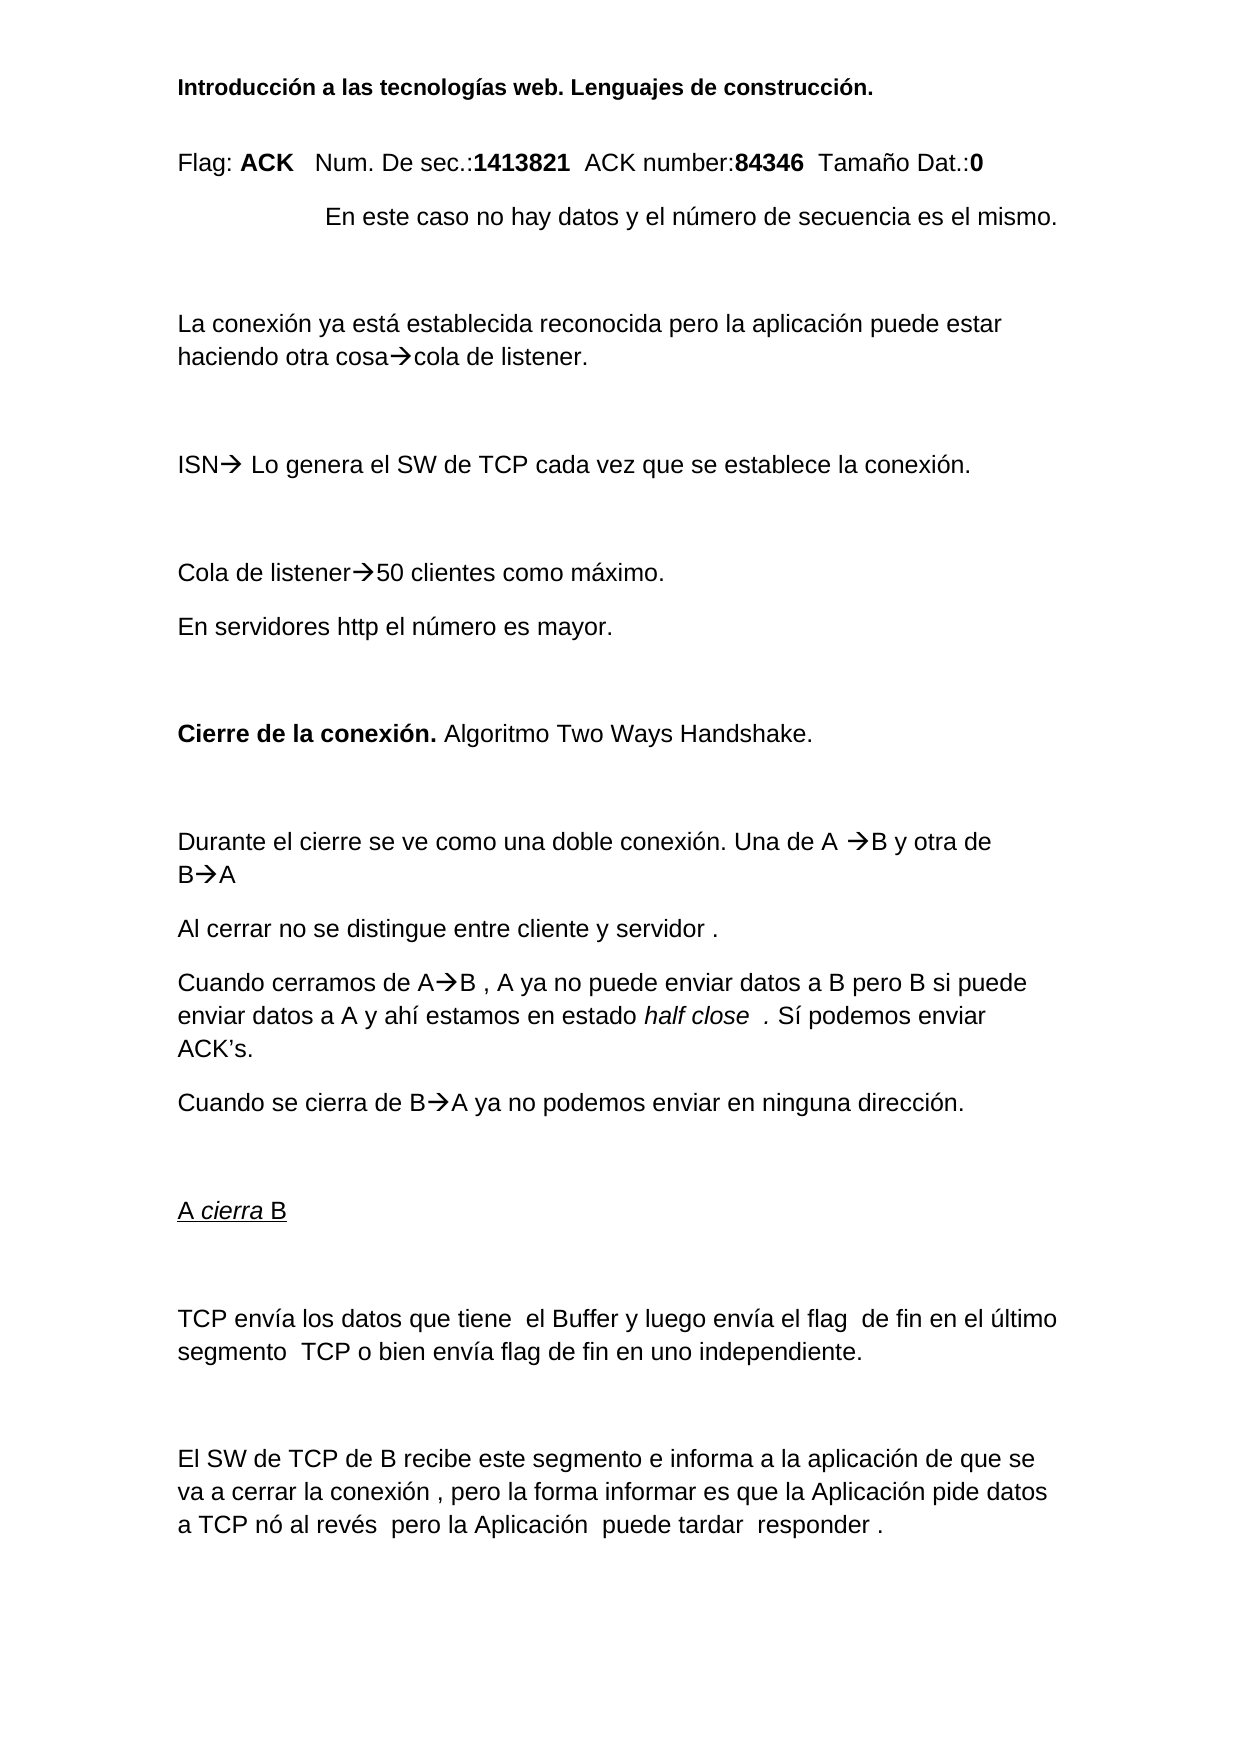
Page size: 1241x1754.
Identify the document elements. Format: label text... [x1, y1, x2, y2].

text El SW de TCP de B recibe este segmento e informa a la aplicación de que se va a cerrar la conexión , pero la forma informar es que la Aplicación pide datos a TCP nó al revés pero la Aplicación puede tardar responder . [177, 1444, 1063, 1539]
text Cola de listener50 clientes como máximo. [177, 558, 1063, 587]
text La conexión ya está establecida reconocida pero la aplicación puede estar haciendo otra cosacola de listener. [177, 309, 1063, 371]
text Cuando se cierra de BA ya no podemos enviar en ninguna dirección. [177, 1088, 1063, 1117]
text TCP envía los datos que tiene el Buffer y luego envía el flag de fin en el último segmento TCP o bien envía flag de fin en uno independiente. [177, 1304, 1063, 1365]
text En este caso no hay datos y el número de secuencia es el mismo. [177, 201, 1063, 230]
text Cuando cerramos de AB , A ya no puede enviar datos a B pero B si puede enviar datos a A y ahí estamos en estado half close . Sí podemos enviar ACK’s. [177, 968, 1063, 1063]
text ISN Lo genera el SW de TCP cada vez que se establece la conexión. [177, 450, 1063, 479]
text Cierre de la conexión. Algoritmo Two Ways Handshake. [177, 719, 1063, 748]
text Durante el cierre se ve como una doble conexión. Una de A B y otra de BA [177, 827, 1063, 889]
text Flag: ACK Num. De sec.:1413821 ACK number:84346 Tamaño Dat.:0 [177, 148, 1063, 176]
text A cierra B [177, 1196, 1063, 1225]
text En servidores http el número es mayor. [177, 612, 1063, 641]
text Al cerrar no se distingue entre cliente y servidor . [177, 914, 1063, 943]
